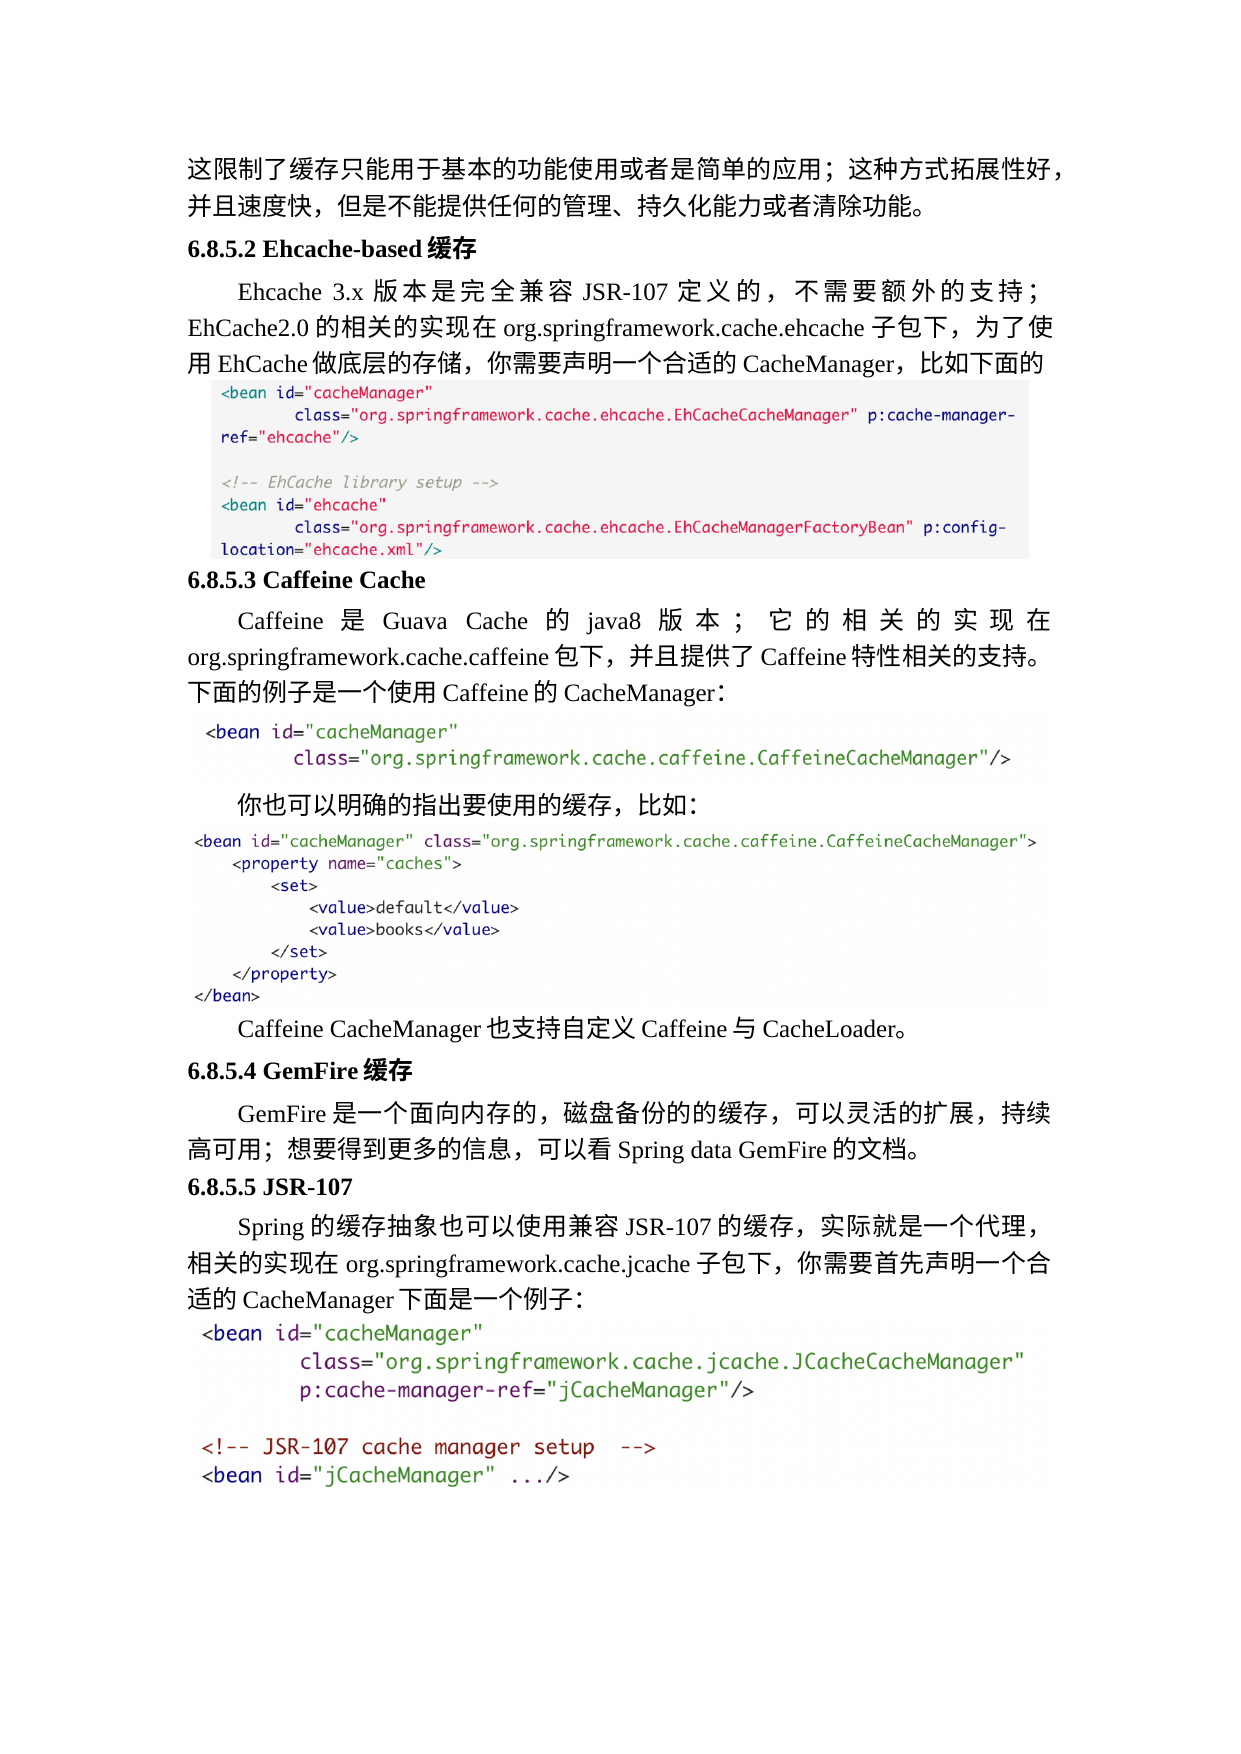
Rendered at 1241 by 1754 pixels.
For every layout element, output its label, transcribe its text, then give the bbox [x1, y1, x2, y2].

text Caffeine CacheManager也支持自定义Caffeine与CacheLoader。 [187, 1008, 1053, 1044]
subtitle 6.8.5.3 Caffeine Cache [187, 565, 1053, 594]
subtitle 6.8.5.5 JSR-107 [187, 1172, 1053, 1201]
text GemFire是一个面向内存的，磁盘备份的的缓存，可以灵活的扩展，持续高可用；想要得到更多的信息，可以看Spring data GemFire的文档。 [187, 1093, 1053, 1166]
text Spring的缓存抽象也可以使用兼容JSR-107的缓存，实际就是一个代理，相关的实现在org.springframework.cache.jcache子包下，你需要首先声明一个合适的CacheManager下面是一个例子： [187, 1207, 1053, 1315]
picture [187, 1315, 1053, 1491]
text Caffeine是Guava Cache的java8版本；它的相关的实现在org.springframework.cache.caffeine包下，并且提供了Caffeine特性相关的支持。下面的例子是一个使用Caffeine的CacheManager： [187, 600, 1053, 708]
picture [187, 708, 1053, 786]
subtitle 6.8.5.4 GemFire缓存 [187, 1051, 1053, 1087]
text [187, 150, 1053, 222]
text 你也可以明确的指出要使用的缓存，比如： [187, 786, 1053, 821]
text Ehcache 3.x版本是完全兼容JSR-107定义的，不需要额外的支持；EhCache2.0的相关的实现在org.springframework.cache.ehcache子包下，为了使用EhCache做底层的存储，你需要声明一个合适的CacheManager，比如下面的 [187, 271, 1053, 380]
subtitle 6.8.5.2 Ehcache-based缓存 [187, 229, 1053, 265]
picture [187, 821, 1053, 1008]
picture [211, 380, 1030, 559]
